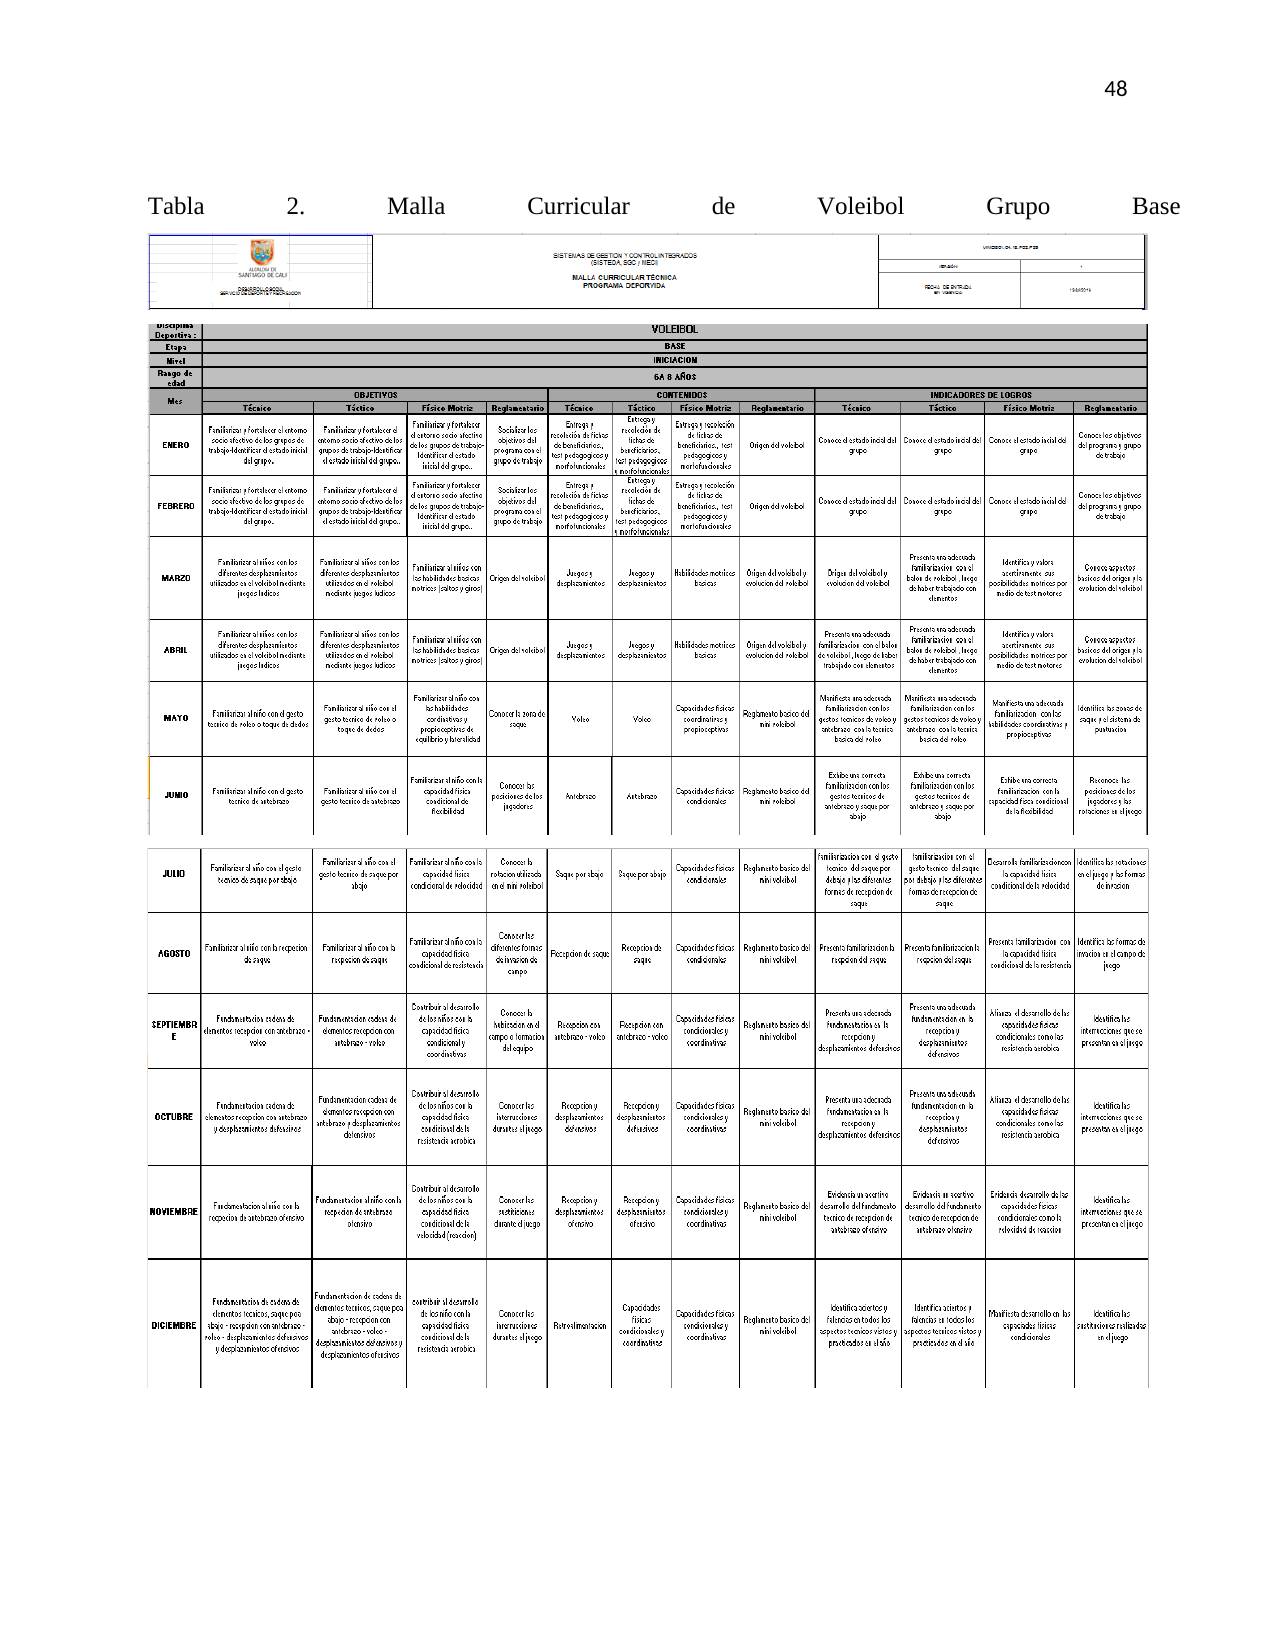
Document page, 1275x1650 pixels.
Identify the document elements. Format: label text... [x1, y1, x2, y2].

picture [147, 848, 1149, 1388]
picture [147, 324, 1149, 835]
picture [147, 233, 1148, 310]
